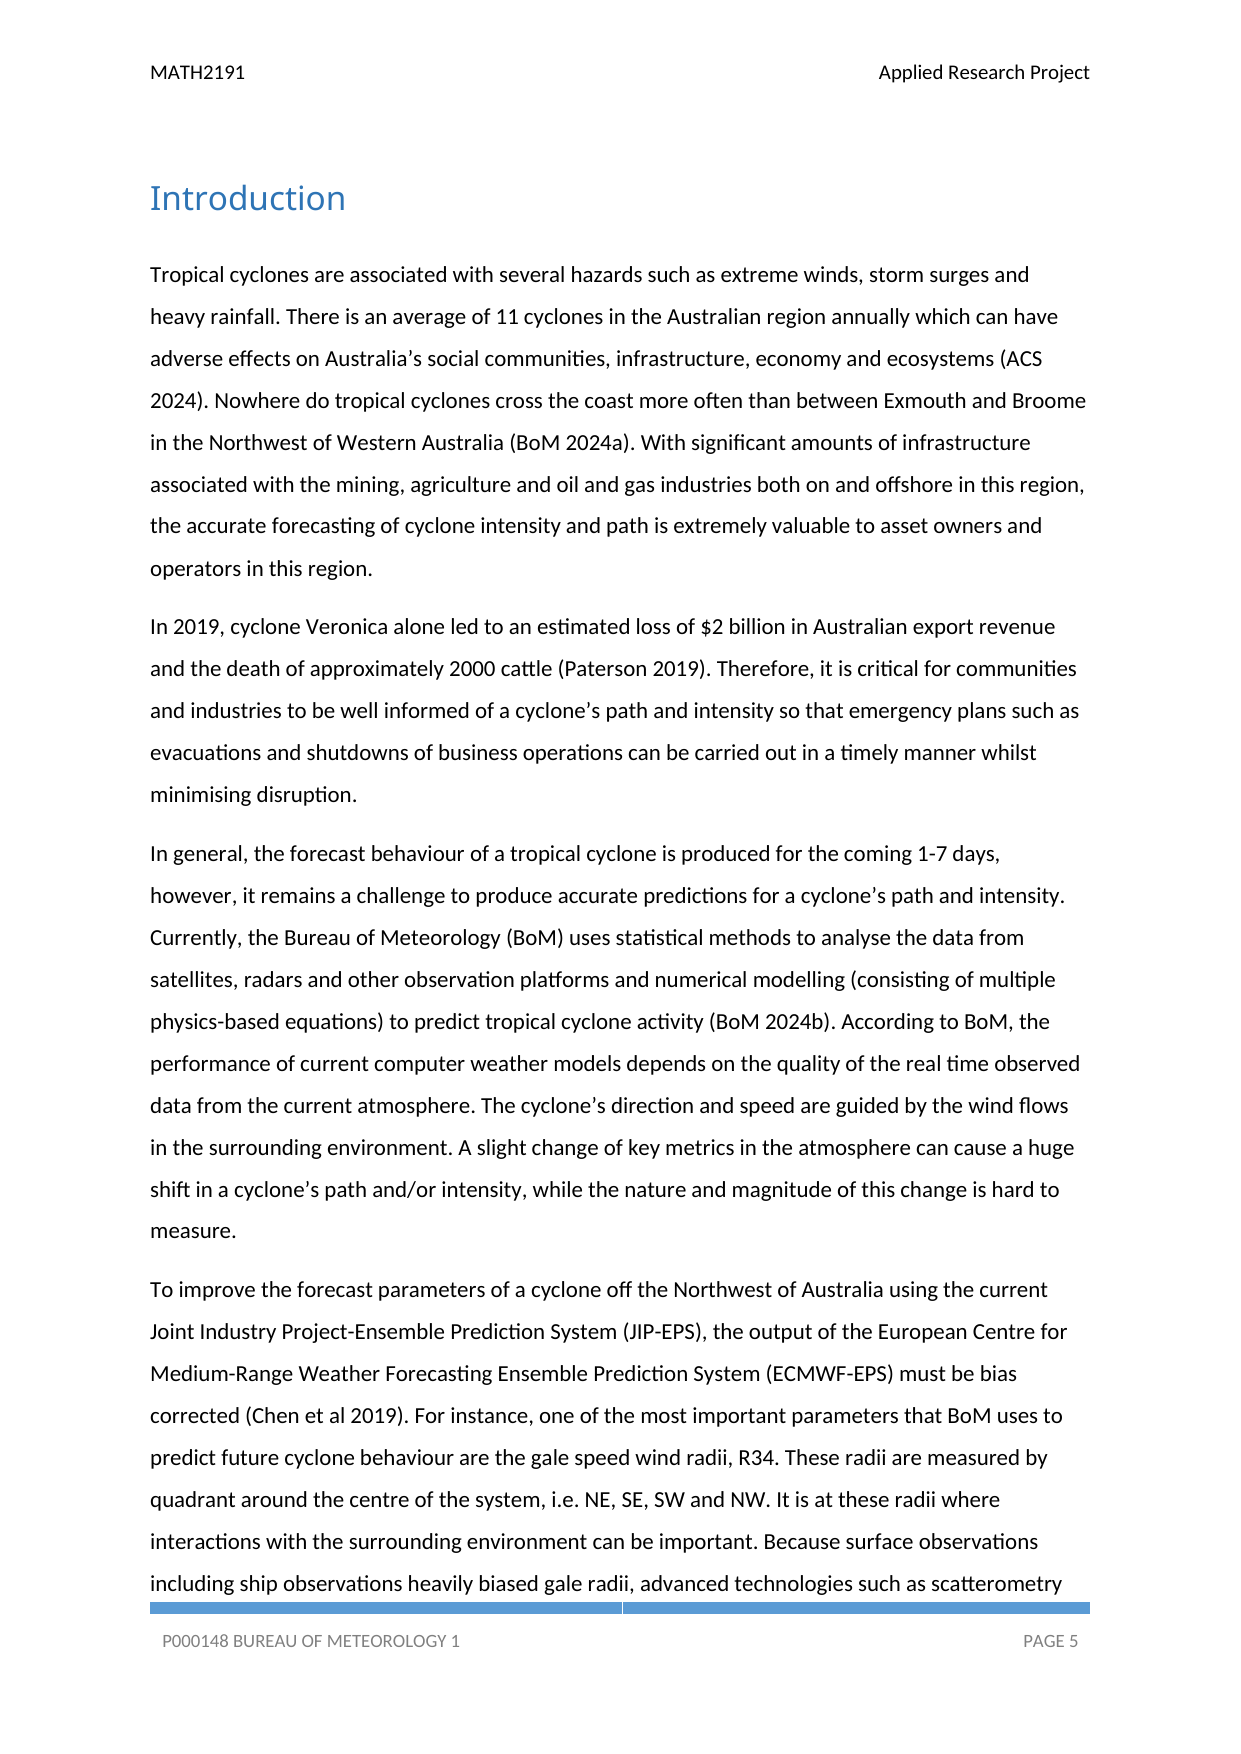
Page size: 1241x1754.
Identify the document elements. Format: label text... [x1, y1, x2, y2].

text In 2019, cyclone Veronica alone led to an estimated loss of $2 billion in Australian export revenue and the death of approximately 2000 cattle (Paterson 2019). Therefore, it is critical for communities and industries to be well informed of a cyclone’s path and intensity so that emergency plans such as evacuations and shutdowns of business operations can be carried out in a timely manner whilst minimising disruption. [150, 612, 1090, 808]
text In general, the forecast behaviour of a tropical cyclone is produced for the coming 1-7 days, however, it remains a challenge to produce accurate predictions for a cyclone’s path and intensity. Currently, the Bureau of Meteorology (BoM) uses statistical methods to analyse the data from satellites, radars and other observation platforms and numerical modelling (consisting of multiple physics-based equations) to predict tropical cyclone activity (BoM 2024b). According to BoM, the performance of current computer weather models depends on the quality of the real time observed data from the current atmosphere. The cyclone’s direction and speed are guided by the wind flows in the surrounding environment. A slight change of key metrics in the atmosphere can cause a huge shift in a cyclone’s path and/or intensity, while the nature and magnitude of this change is hard to measure. [150, 839, 1090, 1245]
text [150, 1275, 1090, 1597]
text Tropical cyclones are associated with several hazards such as extreme winds, storm surges and heavy rainfall. There is an average of 11 cyclones in the Australian region annually which can have adverse effects on Australia’s social communities, infrastructure, economy and ecosystems (ACS 2024). Nowhere do tropical cyclones cross the coast more often than between Exmouth and Broome in the Northwest of Western Australia (BoM 2024a). With significant amounts of infrastructure associated with the mining, agriculture and oil and gas industries both on and offshore in this region, the accurate forecasting of cyclone intensity and path is extremely valuable to asset owners and operators in this region. [150, 260, 1090, 582]
subtitle Introduction [150, 175, 1090, 220]
